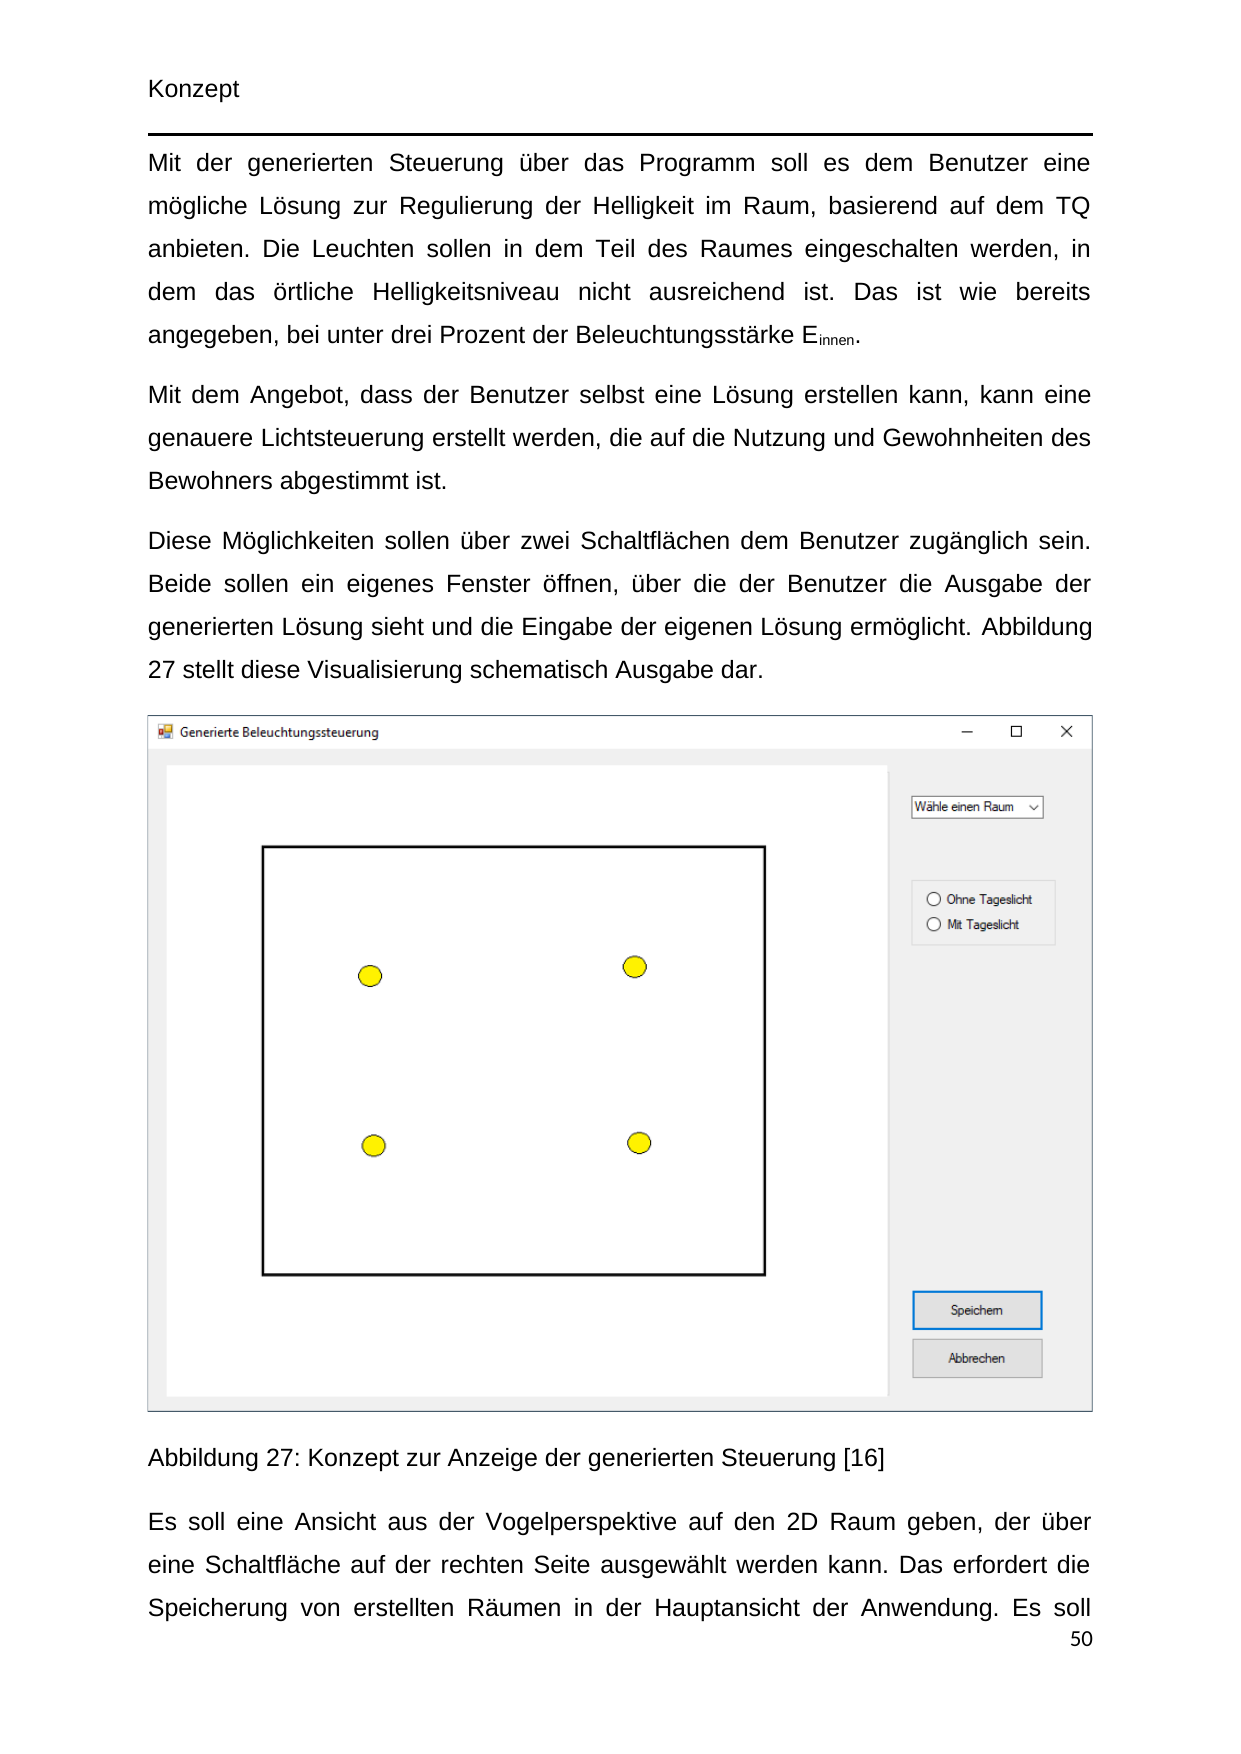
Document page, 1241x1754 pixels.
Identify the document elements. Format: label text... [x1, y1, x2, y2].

text Abbildung 27: Konzept zur Anzeige der generierten Steuerung [16] [148, 1443, 1093, 1471]
text Diese Möglichkeiten sollen über zwei Schaltflächen dem Benutzer zugänglich sein. Beide sollen ein eigenes Fenster öffnen, über die der Benutzer die Ausgabe der generierten Lösung sieht und die Eingabe der eigenen Lösung ermöglicht. Abbildung 27 stellt diese Visualisierung schematisch Ausgabe dar. [148, 526, 1093, 684]
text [148, 1507, 1093, 1622]
picture [147, 715, 1093, 1412]
text Mit der generierten Steuerung über das Programm soll es dem Benutzer eine mögliche Lösung zur Regulierung der Helligkeit im Raum, basierend auf dem TQ anbieten. Die Leuchten sollen in dem Teil des Raumes eingeschalten werden, in dem das örtliche Helligkeitsniveau nicht ausreichend ist. Das ist wie bereits angegeben, bei unter drei Prozent der Beleuchtungsstärke Einnen. [148, 148, 1093, 349]
text Mit dem Angebot, dass der Benutzer selbst eine Lösung erstellen kann, kann eine genauere Lichtsteuerung erstellt werden, die auf die Nutzung und Gewohnheiten des Bewohners abgestimmt ist. [148, 380, 1093, 495]
